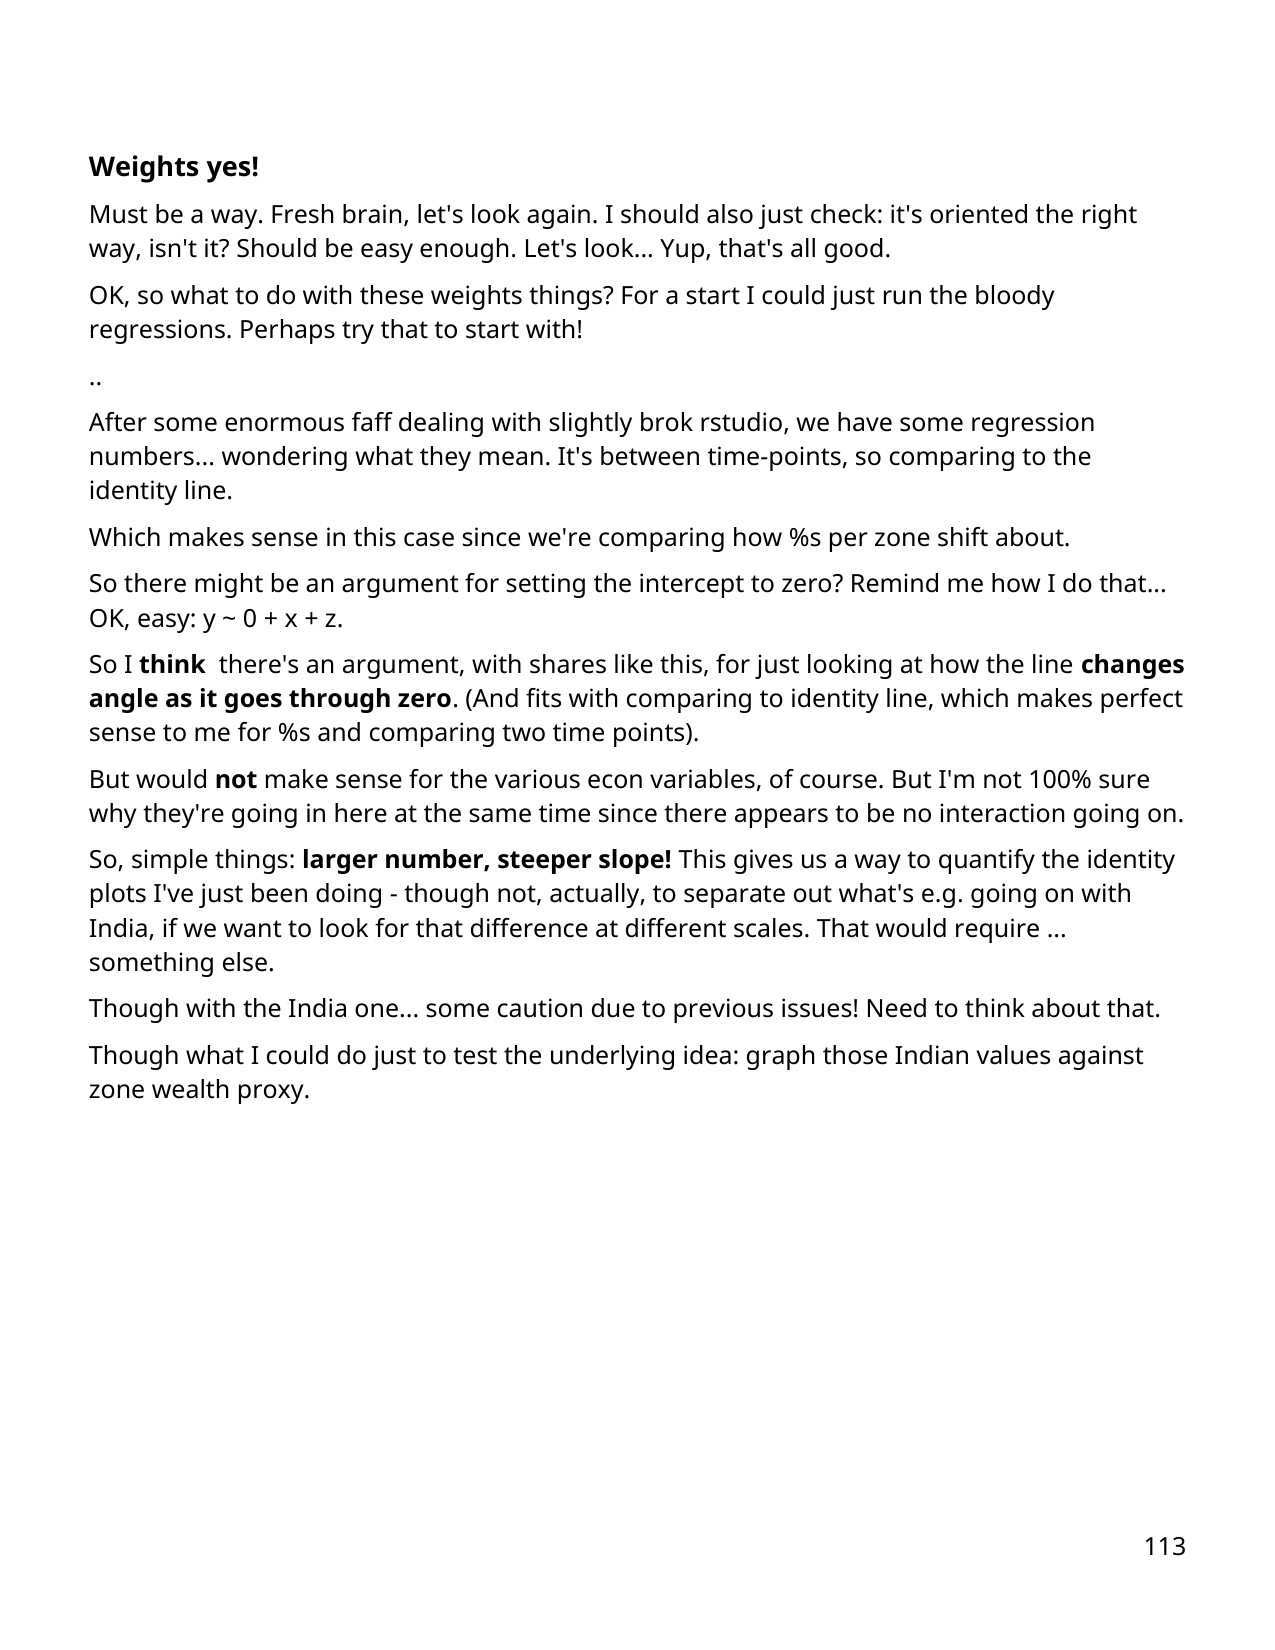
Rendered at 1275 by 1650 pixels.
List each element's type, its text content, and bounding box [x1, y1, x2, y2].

text But would not make sense for the various econ variables, of course. But I'm not 100% sure why they're going in here at the same time since there appears to be no interaction going on. [89, 761, 1186, 829]
text Though with the India one... some caution due to previous issues! Need to think about that. [89, 991, 1186, 1025]
text OK, so what to do with these weights things? For a start I could just run the bloody regressions. Perhaps try that to start with! [89, 278, 1186, 346]
text .. [89, 358, 1186, 392]
subtitle Weights yes! [89, 148, 1186, 184]
text After some enormous faff dealing with slightly brok rstudio, we have some regression numbers... wondering what they mean. It's between time-points, so comparing to the identity line. [89, 405, 1186, 507]
text So there might be an argument for setting the intercept to zero? Remind me how I do that... OK, easy: y ~ 0 + x + z. [89, 566, 1186, 634]
text Though what I could do just to test the underlying idea: graph those Indian values against zone wealth proxy. [89, 1037, 1186, 1106]
text So I think there's an argument, with shares like this, for just looking at how the line changes angle as it goes through zero. (And fits with comparing to identity line, which makes perfect sense to me for %s and comparing two time points). [89, 647, 1186, 749]
text Must be a way. Fresh brain, let's look again. I should also just check: it's oriented the right way, isn't it? Should be easy enough. Let's look... Yup, that's all good. [89, 197, 1186, 265]
text So, simple things: larger number, steeper slope! This gives us a way to quantify the identity plots I've just been doing - though not, actually, to separate out what's e.g. going on with India, if we want to look for that difference at different scales. That would require ... something else. [89, 842, 1186, 978]
text Which makes sense in this case since we're comparing how %s per zone shift about. [89, 519, 1186, 554]
